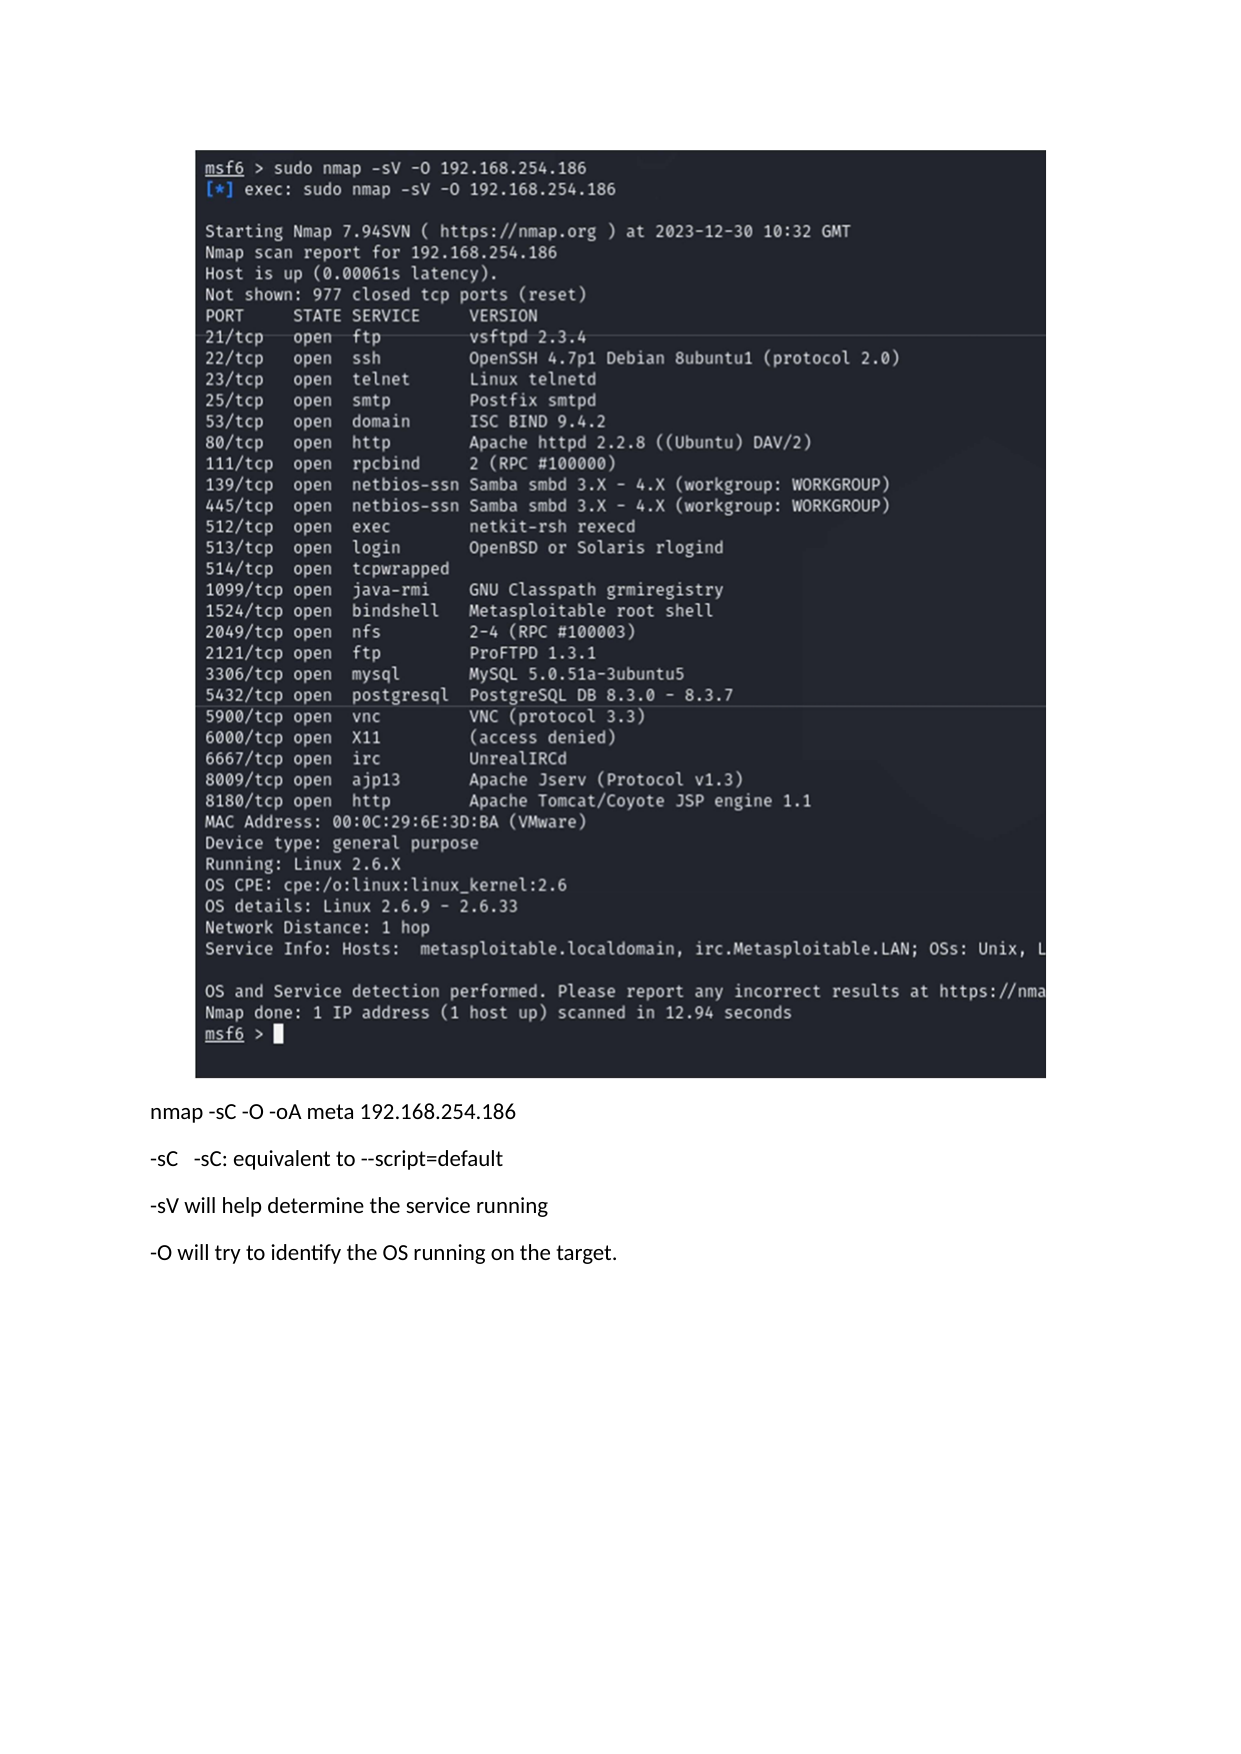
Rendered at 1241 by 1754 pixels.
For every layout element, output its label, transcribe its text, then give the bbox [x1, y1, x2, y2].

text nmap -sC -O -oA meta 192.168.254.186 [150, 1097, 1090, 1125]
text -O will try to identify the OS running on the target. [150, 1238, 1090, 1266]
text -sV will help determine the service running [150, 1191, 1090, 1219]
text -sC -sC: equivalent to --script=default [150, 1144, 1090, 1172]
picture [194, 150, 1047, 1079]
